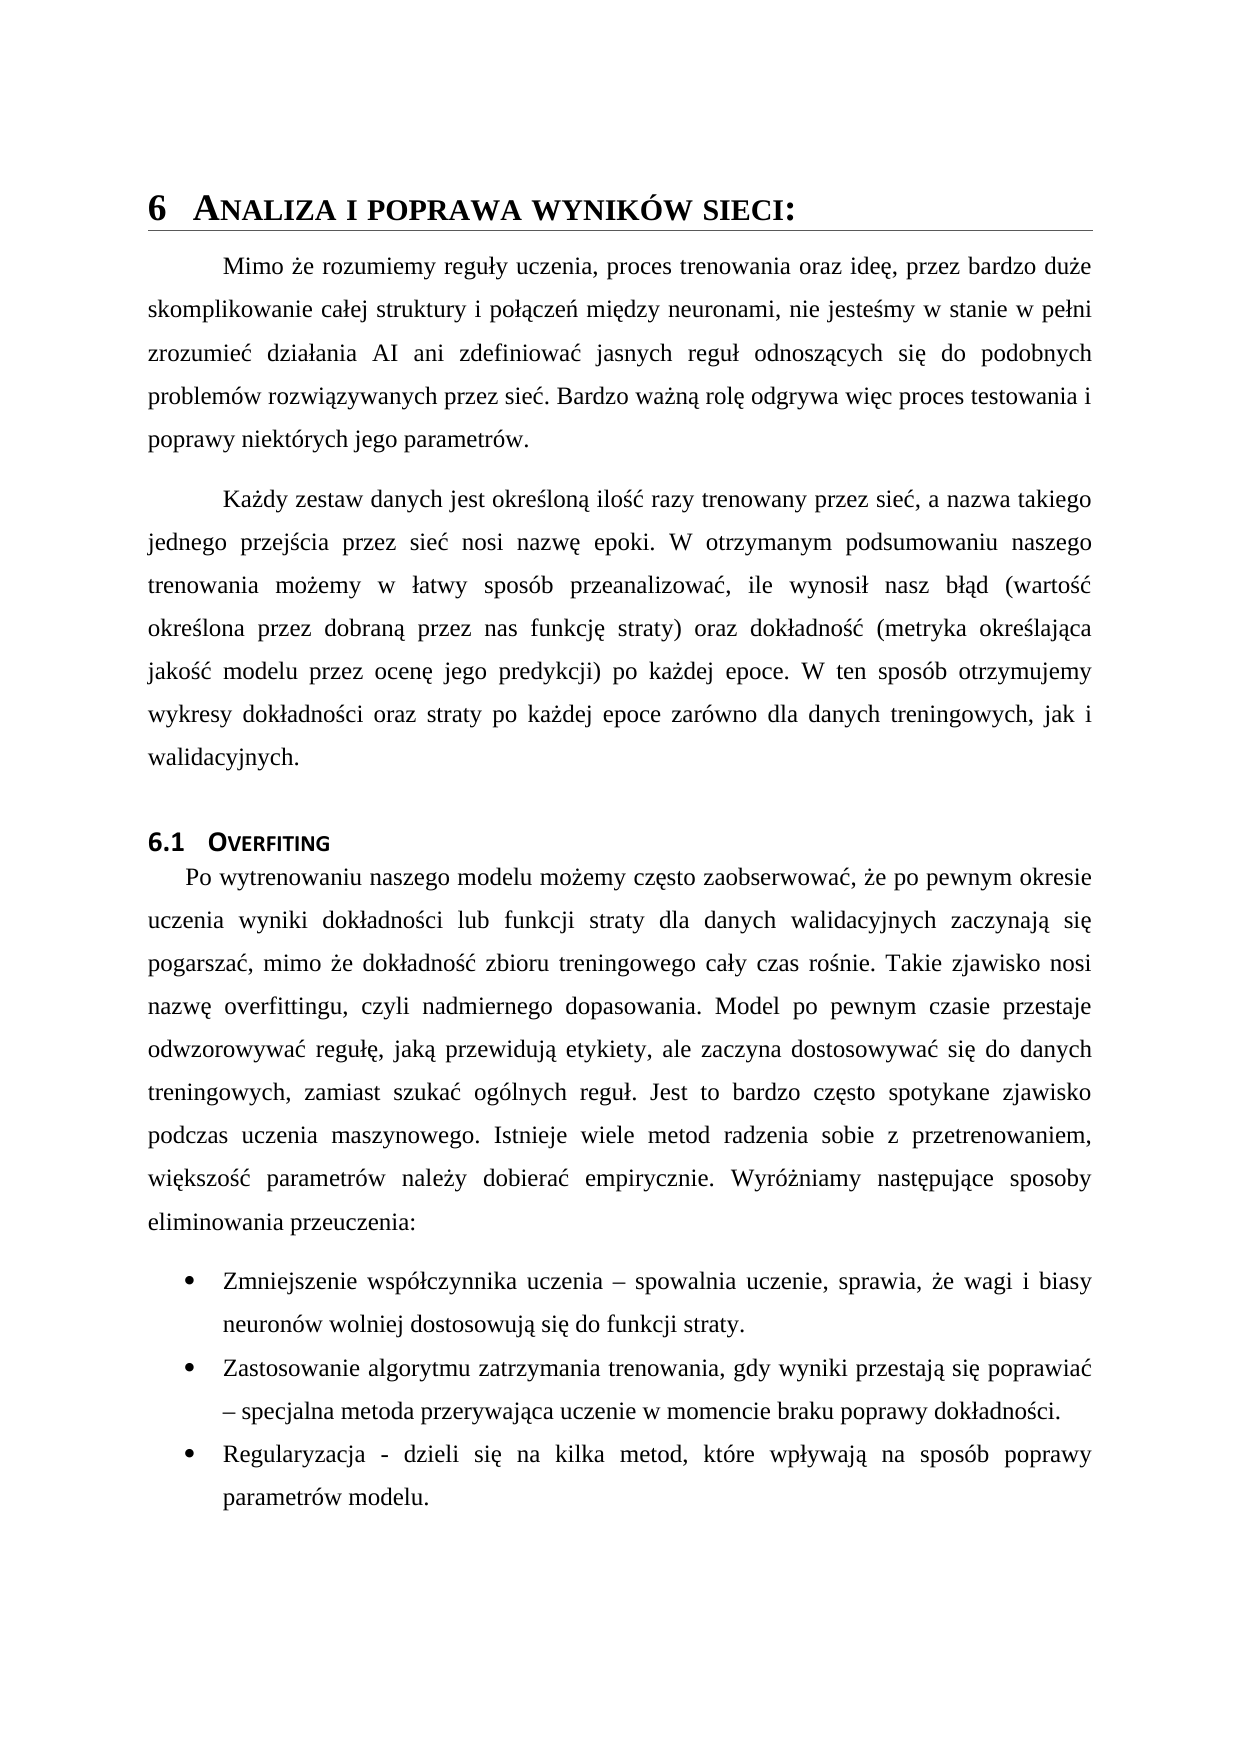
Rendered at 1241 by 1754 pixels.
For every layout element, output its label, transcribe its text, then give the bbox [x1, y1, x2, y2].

text Mimo że rozumiemy reguły uczenia, proces trenowania oraz ideę, przez bardzo duże skomplikowanie całej struktury i połączeń między neuronami, nie jesteśmy w stanie w pełni zrozumieć działania AI ani zdefiniować jasnych reguł odnoszących się do podobnych problemów rozwiązywanych przez sieć. Bardzo ważną rolę odgrywa więc proces testowania i poprawy niektórych jego parametrów. [148, 251, 1093, 453]
list Zmniejszenie współczynnika uczenia – spowalnia uczenie, sprawia, że wagi i biasy neuronów wolniej dostosowują się do funkcji straty. [185, 1266, 1093, 1338]
subtitle Overfiting [148, 823, 1093, 859]
subtitle Analiza i poprawa wyników sieci: [148, 185, 1093, 230]
text Po wytrenowaniu naszego modelu możemy często zaobserwować, że po pewnym okresie uczenia wyniki dokładności lub funkcji straty dla danych walidacyjnych zaczynają się pogarszać, mimo że dokładność zbioru treningowego cały czas rośnie. Takie zjawisko nosi nazwę overfittingu, czyli nadmiernego dopasowania. Model po pewnym czasie przestaje odwzorowywać regułę, jaką przewidują etykiety, ale zaczyna dostosowywać się do danych treningowych, zamiast szukać ogólnych reguł. Jest to bardzo często spotykane zjawisko podczas uczenia maszynowego. Istnieje wiele metod radzenia sobie z przetrenowaniem, większość parametrów należy dobierać empirycznie. Wyróżniamy następujące sposoby eliminowania przeuczenia: [148, 862, 1093, 1235]
list Regularyzacja - dzieli się na kilka metod, które wpływają na sposób poprawy parametrów modelu. [185, 1439, 1093, 1511]
list Zastosowanie algorytmu zatrzymania trenowania, gdy wyniki przestają się poprawiać – specjalna metoda przerywająca uczenie w momencie braku poprawy dokładności. [185, 1353, 1093, 1424]
text Każdy zestaw danych jest określoną ilość razy trenowany przez sieć, a nazwa takiego jednego przejścia przez sieć nosi nazwę epoki. W otrzymanym podsumowaniu naszego trenowania możemy w łatwy sposób przeanalizować, ile wynosił nasz błąd (wartość określona przez dobraną przez nas funkcję straty) oraz dokładność (metryka określająca jakość modelu przez ocenę jego predykcji) po każdej epoce. W ten sposób otrzymujemy wykresy dokładności oraz straty po każdej epoce zarówno dla danych treningowych, jak i walidacyjnych. [148, 484, 1093, 771]
